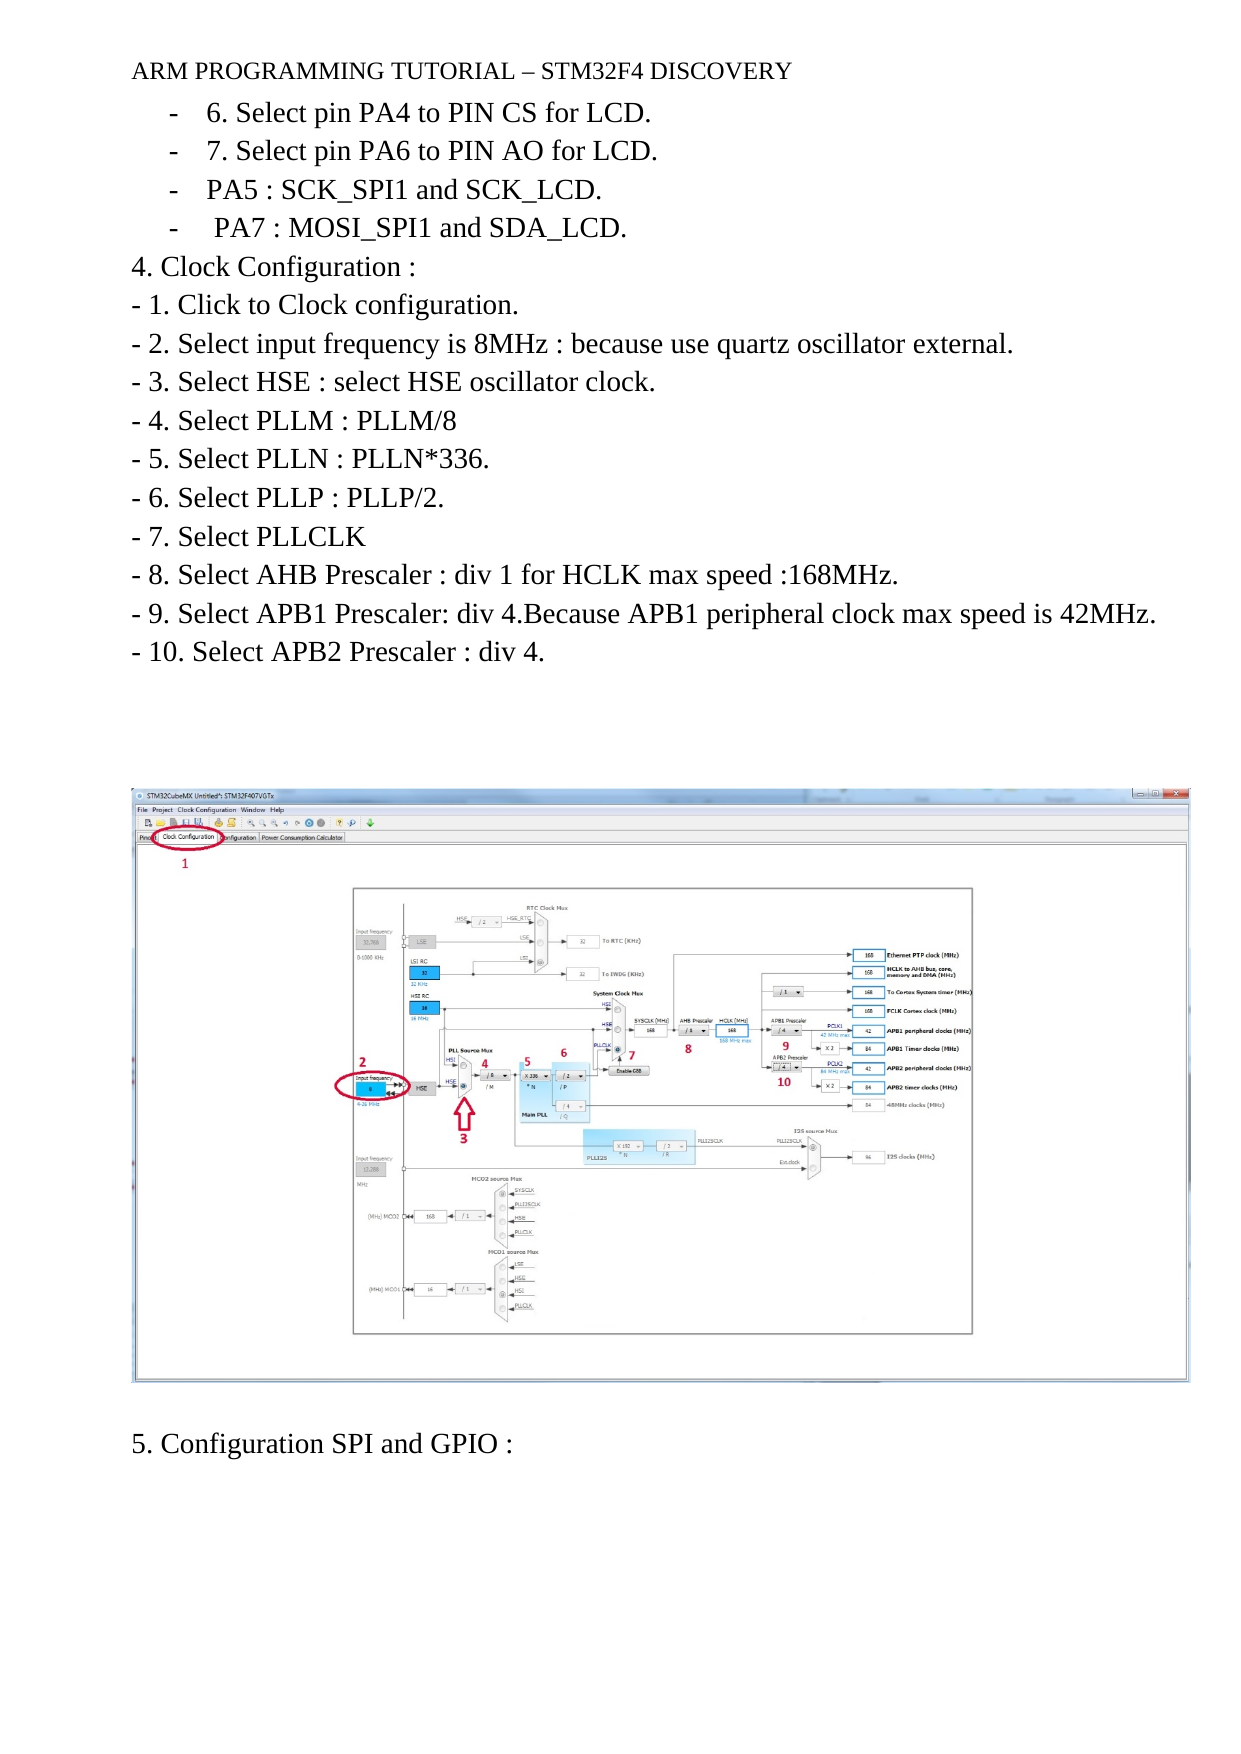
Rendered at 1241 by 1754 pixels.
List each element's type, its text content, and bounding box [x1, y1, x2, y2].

list 7. Select pin PA6 to PIN AO for LCD. [169, 133, 1191, 167]
text - 8. Select AHB Prescaler : div 1 for HCLK max speed :168MHz. [131, 557, 1191, 591]
text - 2. Select input frequency is 8MHz : because use quartz oscillator external. [131, 326, 1191, 359]
text - 1. Click to Clock configuration. [131, 287, 1191, 321]
text 4. Clock Configuration : [131, 249, 1191, 282]
picture [131, 788, 1191, 1383]
text - 10. Select APB2 Prescaler : div 4. [131, 634, 1191, 668]
list PA7 : MOSI_SPI1 and SDA_LCD. [169, 210, 1191, 244]
list 6. Select pin PA4 to PIN CS for LCD. [169, 95, 1191, 128]
text - 5. Select PLLN : PLLN*336. [131, 442, 1191, 475]
text - 6. Select PLLP : PLLP/2. [131, 480, 1191, 514]
list PA5 : SCK_SPI1 and SCK_LCD. [169, 172, 1191, 205]
text - 7. Select PLLCLK [131, 519, 1191, 552]
text - 3. Select HSE : select HSE oscillator clock. [131, 364, 1191, 398]
text - 9. Select APB1 Prescaler: div 4.Because APB1 peripheral clock max speed is 42MHz. [131, 596, 1191, 629]
text 5. Configuration SPI and GPIO : [131, 1426, 1191, 1460]
text - 4. Select PLLM : PLLM/8 [131, 403, 1191, 437]
